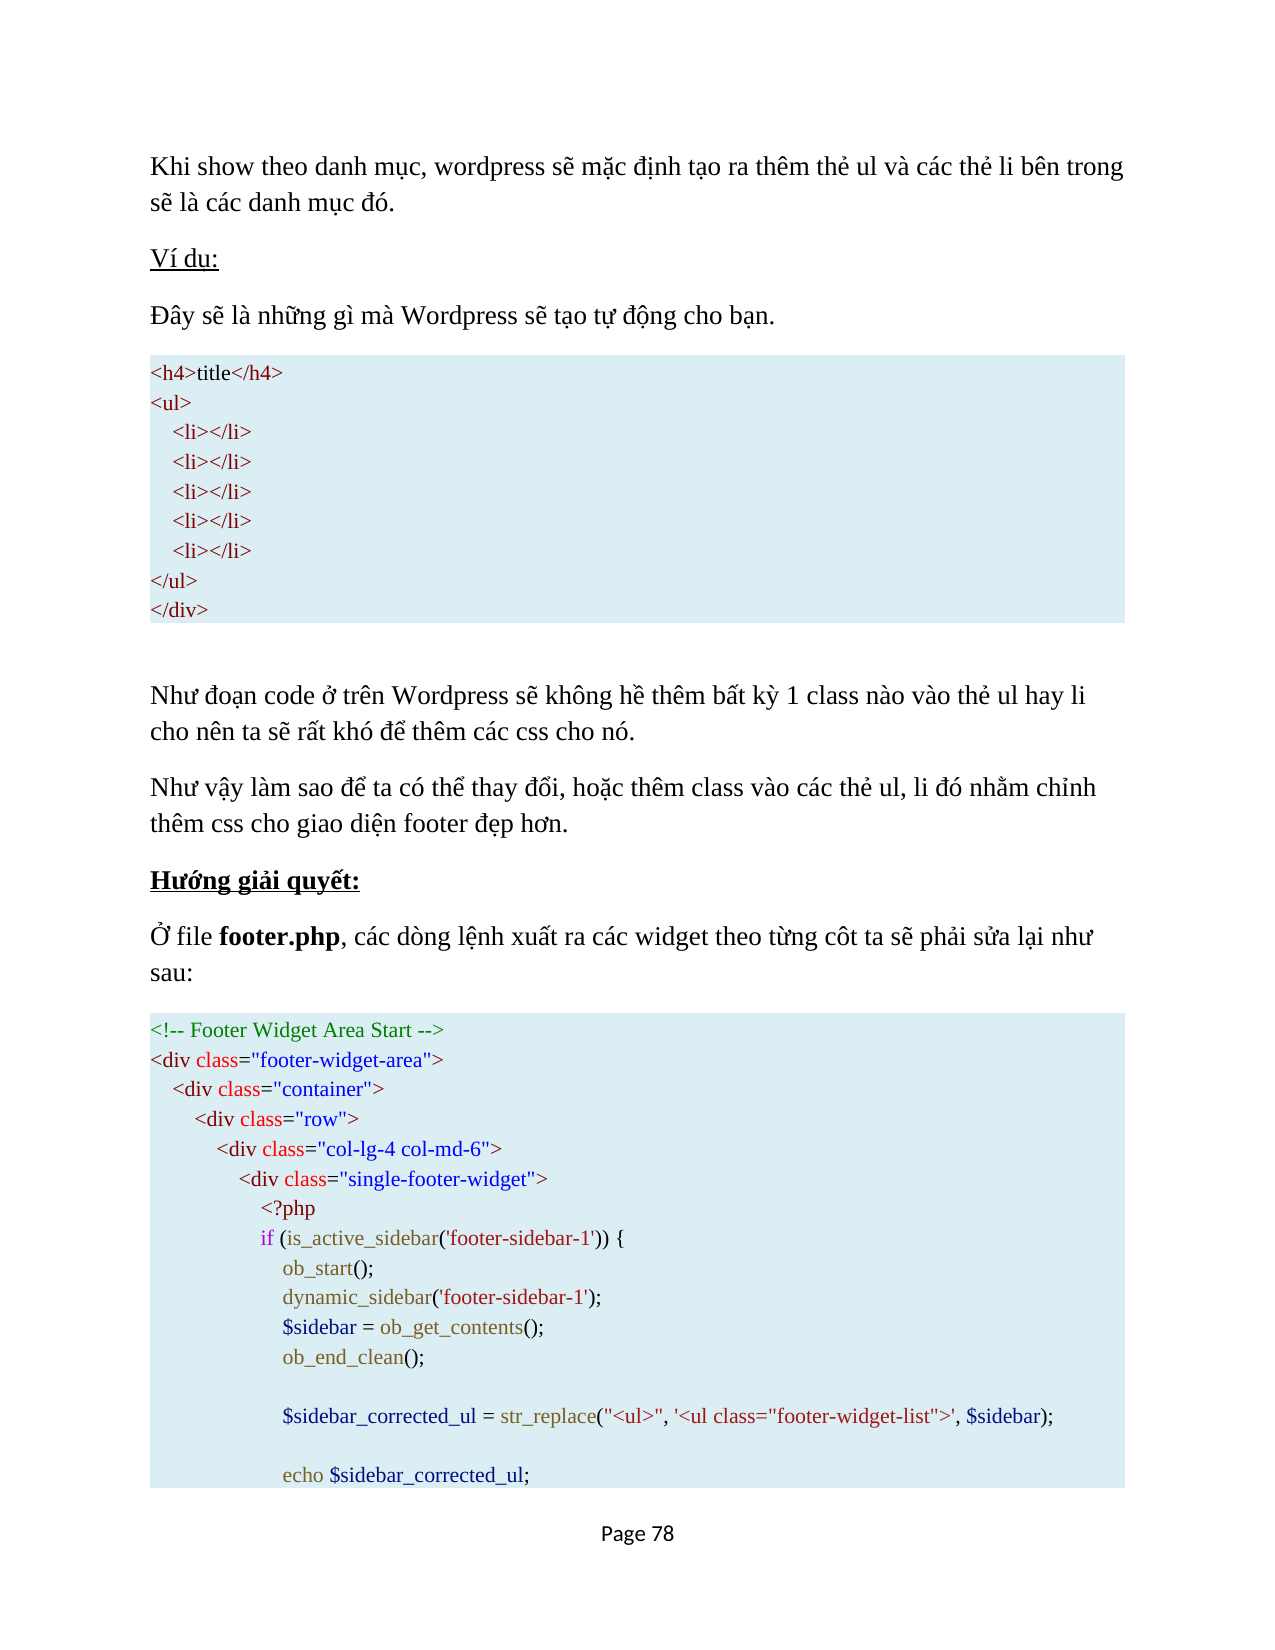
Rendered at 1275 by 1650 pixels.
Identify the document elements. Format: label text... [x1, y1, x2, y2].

text <div class="row"> [150, 1102, 1125, 1131]
text Hướng giải quyết: [150, 864, 1125, 895]
text ob_start(); [150, 1250, 1125, 1280]
text ob_end_clean(); [150, 1339, 1125, 1369]
text Ví dụ: [150, 242, 1125, 273]
text </div> [150, 593, 1125, 623]
text dynamic_sidebar('footer-sidebar-1'); [150, 1280, 1125, 1309]
text <li></li> [150, 415, 1125, 444]
text <li></li> [150, 504, 1125, 533]
text Khi show theo danh mục, wordpress sẽ mặc định tạo ra thêm thẻ ul và các thẻ li bên trong sẽ là các danh mục đó. [150, 150, 1125, 217]
text <div class="container"> [150, 1072, 1125, 1102]
text <li></li> [150, 444, 1125, 474]
text $sidebar = ob_get_contents(); [150, 1309, 1125, 1339]
text <div class="footer-widget-area"> [150, 1042, 1125, 1072]
text if (is_active_sidebar('footer-sidebar-1')) { [150, 1220, 1125, 1250]
text Như đoạn code ở trên Wordpress sẽ không hề thêm bất kỳ 1 class nào vào thẻ ul hay li cho nên ta sẽ rất khó để thêm các css cho nó. [150, 679, 1125, 746]
text Ở file footer.php, các dòng lệnh xuất ra các widget theo từng côt ta sẽ phải sửa lại như sau: [150, 920, 1125, 987]
text <div class="single-footer-widget"> [150, 1161, 1125, 1191]
text <?php [150, 1191, 1125, 1220]
text Đây sẽ là những gì mà Wordpress sẽ tạo tự động cho bạn. [150, 299, 1125, 330]
text <ul> [150, 385, 1125, 415]
text echo $sidebar_corrected_ul; [150, 1458, 1125, 1488]
text <li></li> [150, 474, 1125, 504]
text <div class="col-lg-4 col-md-6"> [150, 1131, 1125, 1161]
text <h4>title</h4> [150, 355, 1125, 385]
text Như vậy làm sao để ta có thể thay đổi, hoặc thêm class vào các thẻ ul, li đó nhằm chỉnh thêm css cho giao diện footer đẹp hơn. [150, 771, 1125, 838]
text <li></li> [150, 533, 1125, 563]
text $sidebar_corrected_ul = str_replace("<ul>", '<ul class="footer-widget-list">', $sidebar); [150, 1398, 1125, 1428]
text <!-- Footer Widget Area Start --> [150, 1013, 1125, 1042]
text </ul> [150, 563, 1125, 593]
